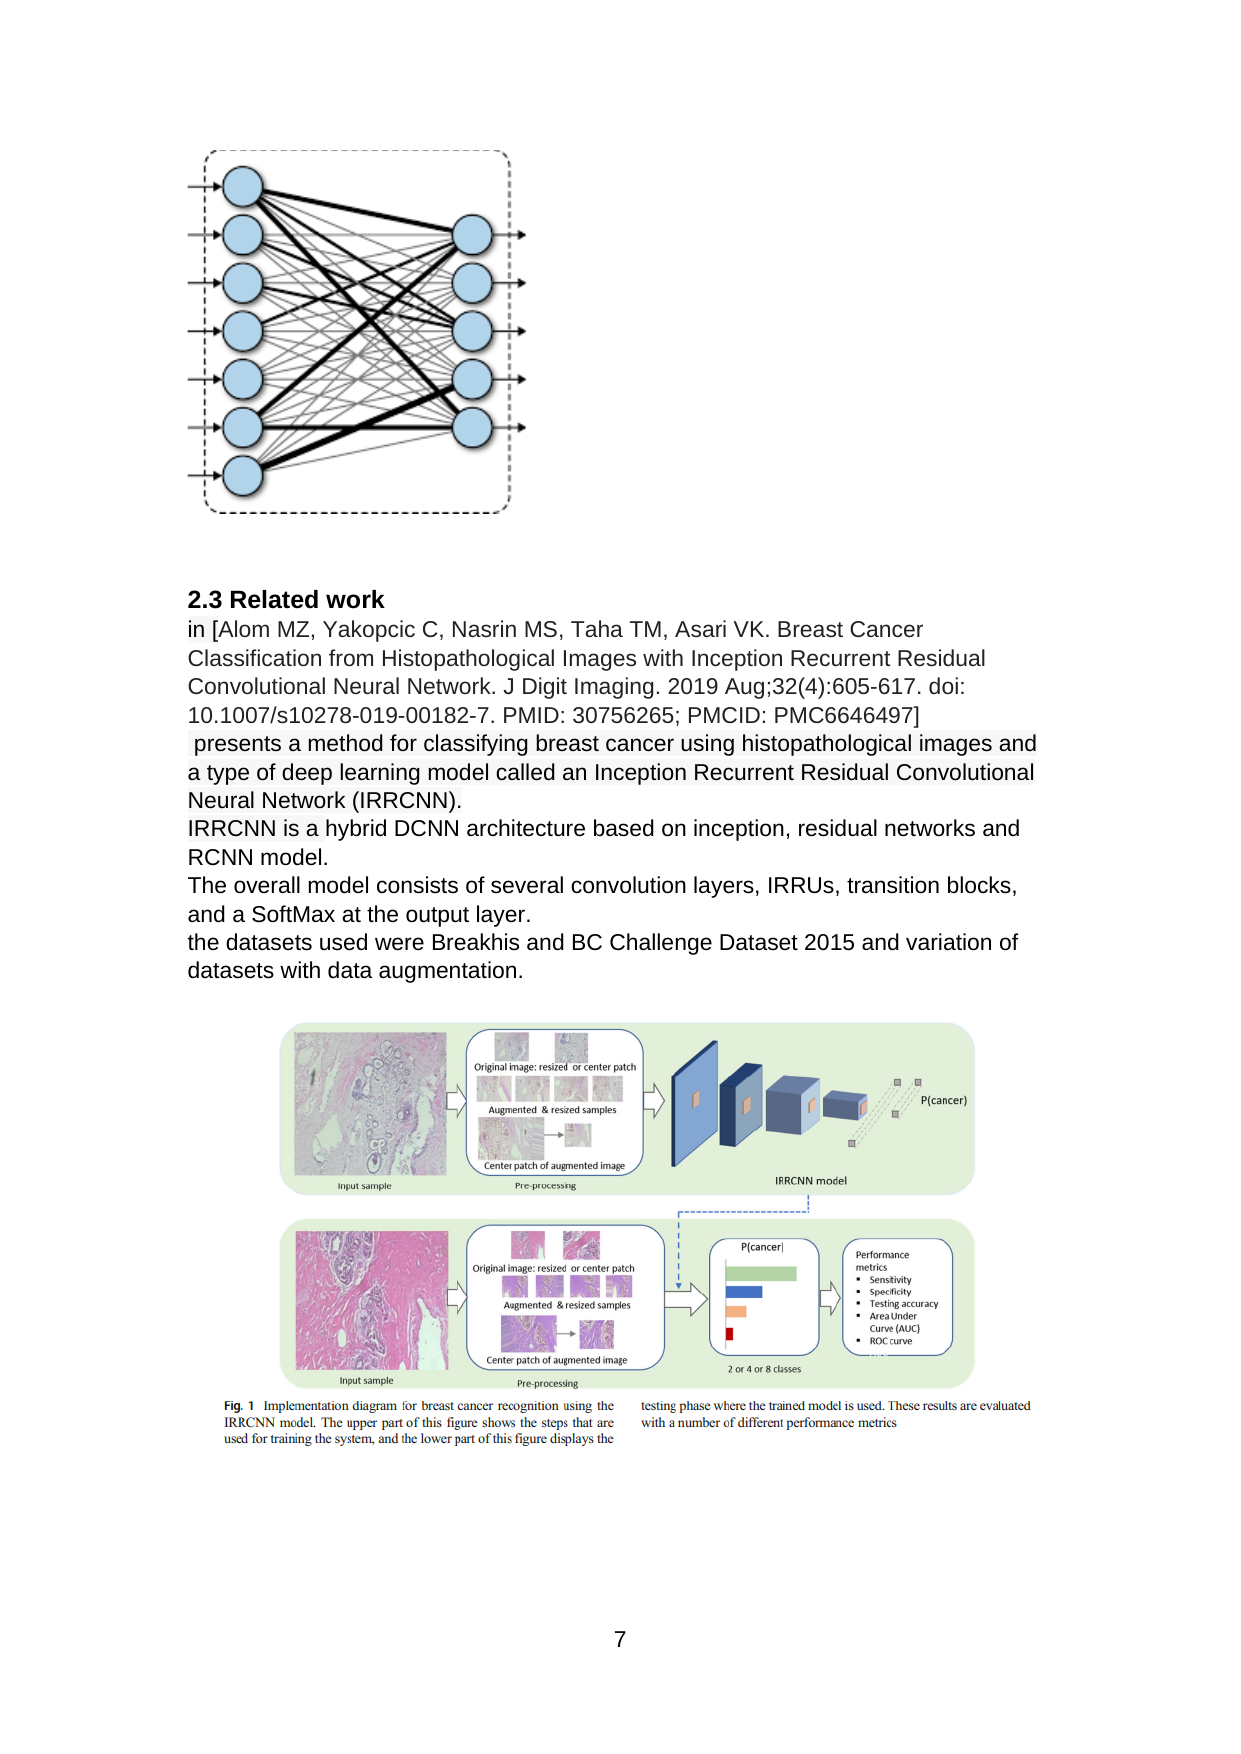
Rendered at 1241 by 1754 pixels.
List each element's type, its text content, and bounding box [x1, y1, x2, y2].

picture [187, 150, 527, 514]
text 2.3 Related work in [Alom MZ, Yakopcic C, Nasrin MS, Taha TM, Asari VK. Breast Cancer Classification from Histopathological Images with Inception Recurrent Residual Convolutional Neural Network. J Digit Imaging. 2019 Aug;32(4):605-617. doi: 10.1007/s10278-019-00182-7. PMID: 30756265; PMCID: PMC6646497] presents a method for classifying breast cancer using histopathological images and a type of deep learning model called an Inception Recurrent Residual Convolutional Neural Network (IRRCNN). IRRCNN is a hybrid DCNN architecture based on inception, residual networks and RCNN model. The overall model consists of several convolution layers, IRRUs, transition blocks, and a SoftMax at the output layer. the datasets used were Breakhis and BC Challenge Dataset 2015 and variation of datasets with data augmentation. [187, 585, 1053, 1022]
picture [187, 1022, 1053, 1456]
